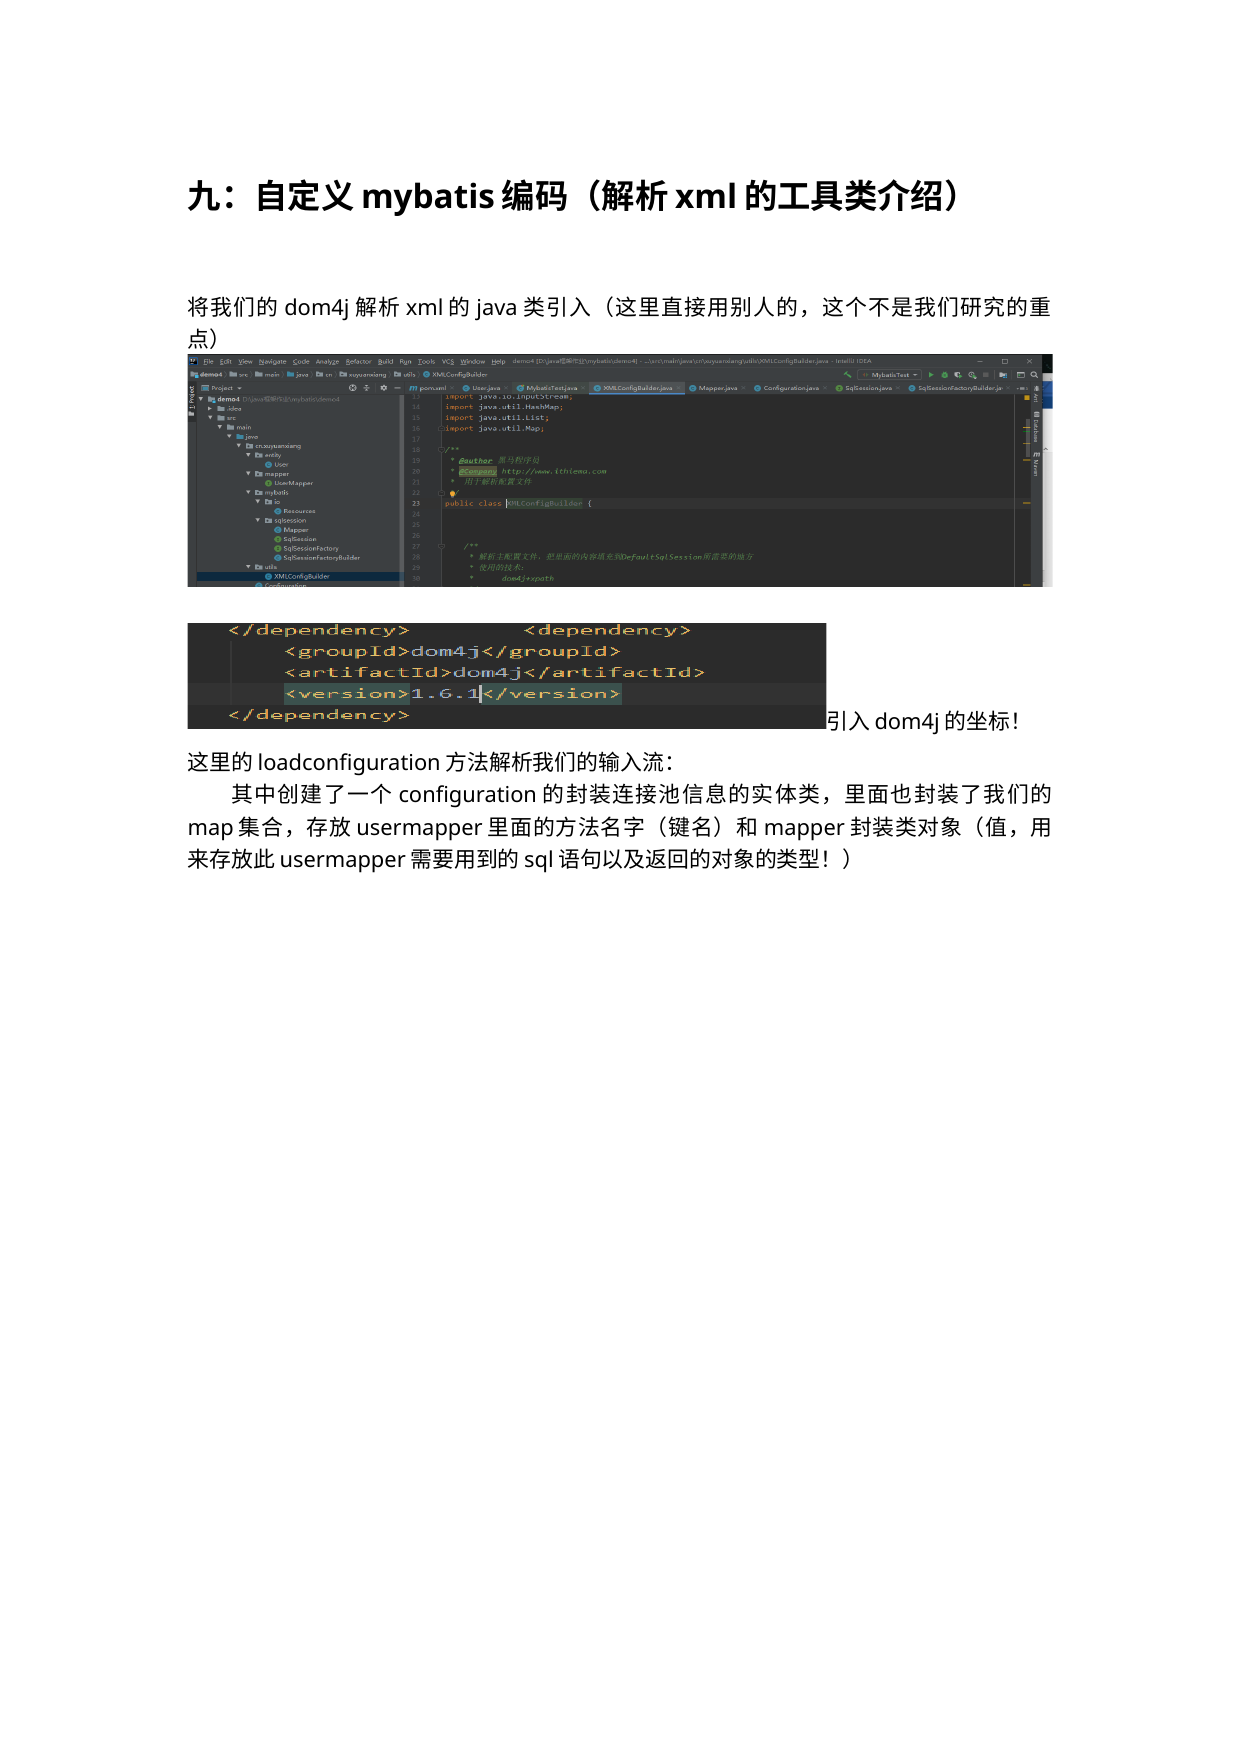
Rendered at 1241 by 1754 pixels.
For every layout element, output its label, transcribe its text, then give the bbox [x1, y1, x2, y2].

picture [187, 354, 1053, 587]
subtitle 九：自定义mybatis编码（解析xml的工具类介绍） [187, 162, 1053, 227]
text 其中创建了一个configuration的封装连接池信息的实体类，里面也封装了我们的map集合，存放usermapper里面的方法名字（键名）和mapper封装类对象（值，用来存放此usermapper需要用到的sql语句以及返回的对象的类型！） [187, 777, 1053, 874]
text 将我们的dom4j解析xml的java类引入（这里直接用别人的，这个不是我们研究的重点） [187, 289, 1053, 354]
text 这里的loadconfiguration方法解析我们的输入流： [187, 744, 1053, 777]
picture [187, 623, 827, 729]
